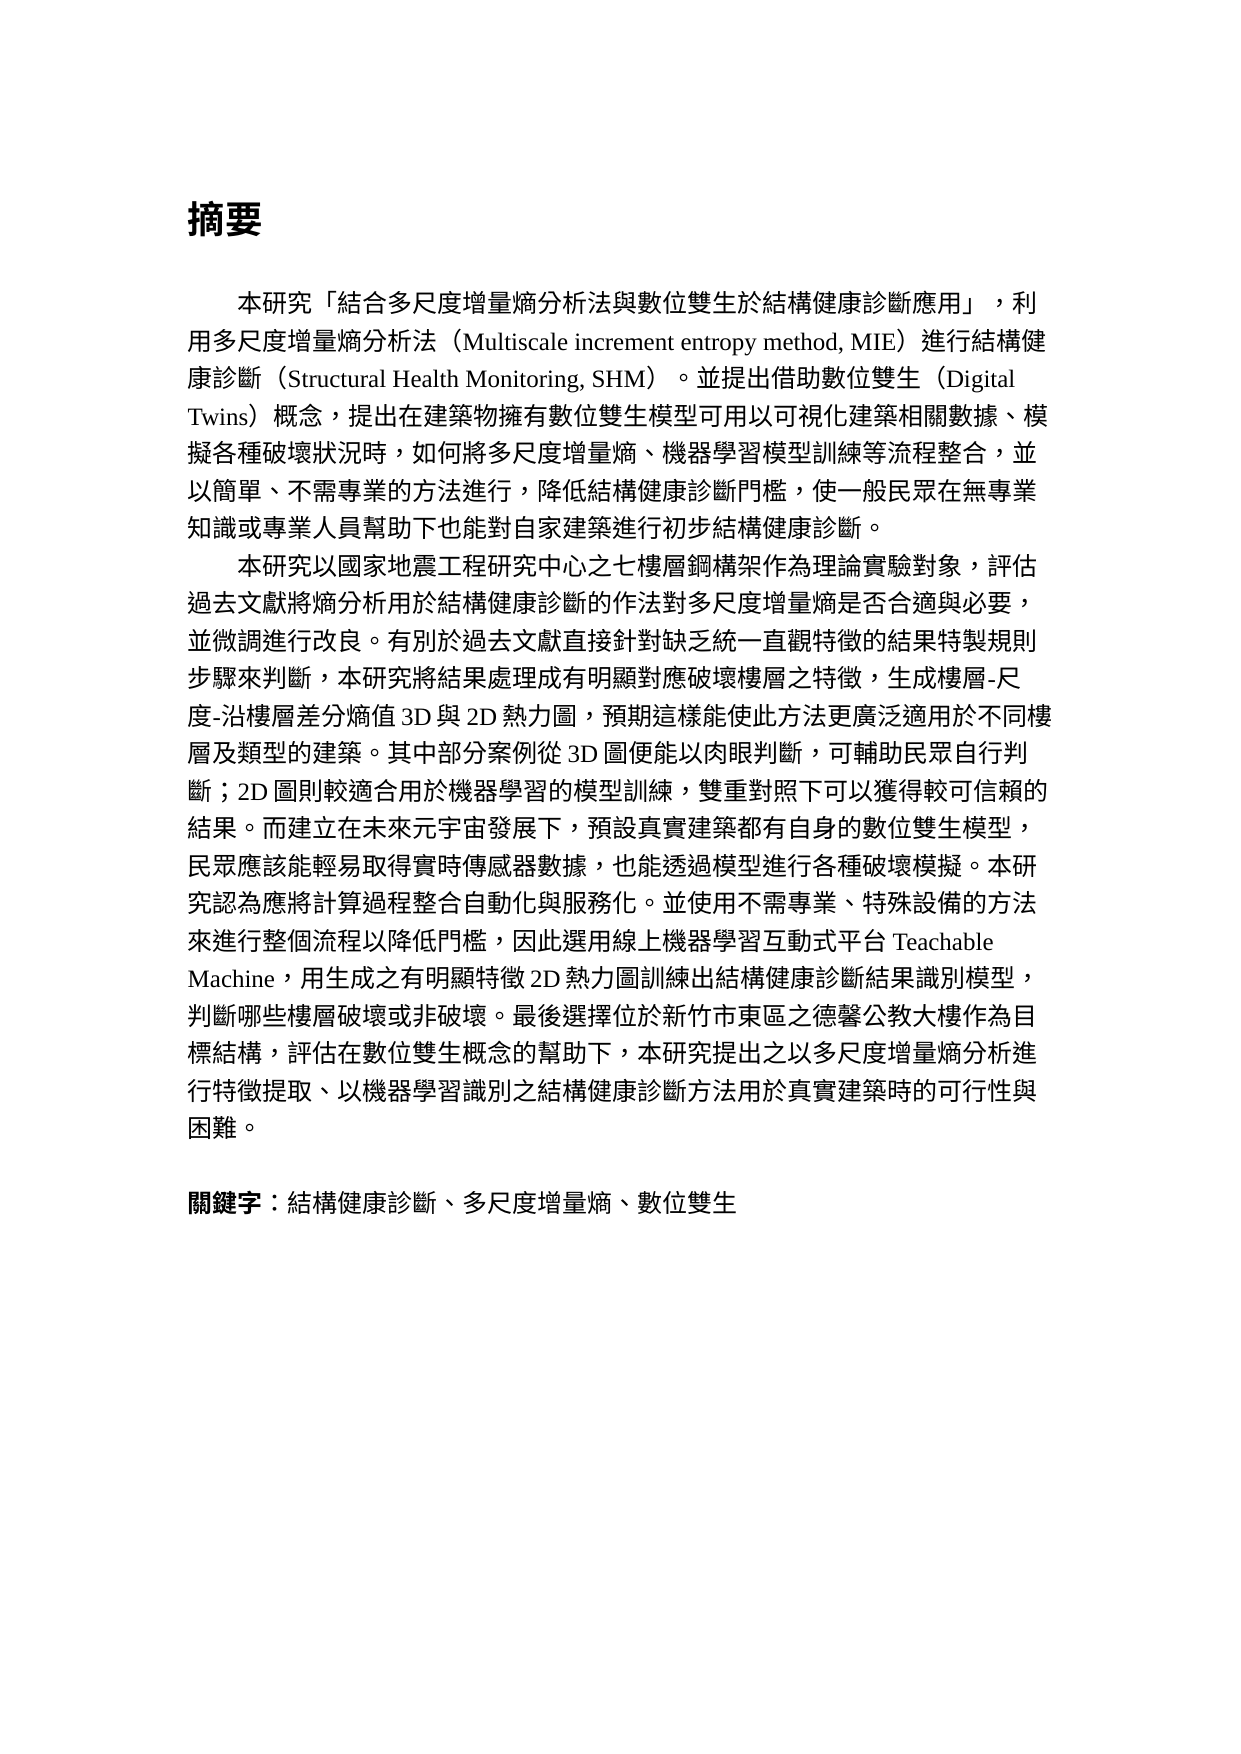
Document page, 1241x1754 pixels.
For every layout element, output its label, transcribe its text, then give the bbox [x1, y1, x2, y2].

text 本研究以國家地震工程研究中心之七樓層鋼構架作為理論實驗對象，評估過去文獻將熵分析用於結構健康診斷的作法對多尺度增量熵是否合適與必要，並微調進行改良。有別於過去文獻直接針對缺乏統一直觀特徵的結果特製規則步驟來判斷，本研究將結果處理成有明顯對應破壞樓層之特徵，生成樓層-尺度-沿樓層差分熵值3D與2D熱力圖，預期這樣能使此方法更廣泛適用於不同樓層及類型的建築。其中部分案例從3D圖便能以肉眼判斷，可輔助民眾自行判斷；2D圖則較適合用於機器學習的模型訓練，雙重對照下可以獲得較可信賴的結果。而建立在未來元宇宙發展下，預設真實建築都有自身的數位雙生模型，民眾應該能輕易取得實時傳感器數據，也能透過模型進行各種破壞模擬。本研究認為應將計算過程整合自動化與服務化。並使用不需專業、特殊設備的方法來進行整個流程以降低門檻，因此選用線上機器學習互動式平台Teachable Machine，用生成之有明顯特徵2D熱力圖訓練出結構健康診斷結果識別模型，判斷哪些樓層破壞或非破壞。最後選擇位於新竹市東區之德馨公教大樓作為目標結構，評估在數位雙生概念的幫助下，本研究提出之以多尺度增量熵分析進行特徵提取、以機器學習識別之結構健康診斷方法用於真實建築時的可行性與困難。 [187, 546, 1053, 1146]
text 關鍵字：結構健康診斷、多尺度增量熵、數位雙生 [187, 1183, 1053, 1221]
text 本研究「結合多尺度增量熵分析法與數位雙生於結構健康診斷應用」，利用多尺度增量熵分析法（Multiscale increment entropy method, MIE）進行結構健康診斷（Structural Health Monitoring, SHM）。並提出借助數位雙生（Digital Twins）概念，提出在建築物擁有數位雙生模型可用以可視化建築相關數據、模擬各種破壞狀況時，如何將多尺度增量熵、機器學習模型訓練等流程整合，並以簡單、不需專業的方法進行，降低結構健康診斷門檻，使一般民眾在無專業知識或專業人員幫助下也能對自家建築進行初步結構健康診斷。 [187, 283, 1053, 546]
subtitle 摘要 [187, 179, 1053, 254]
